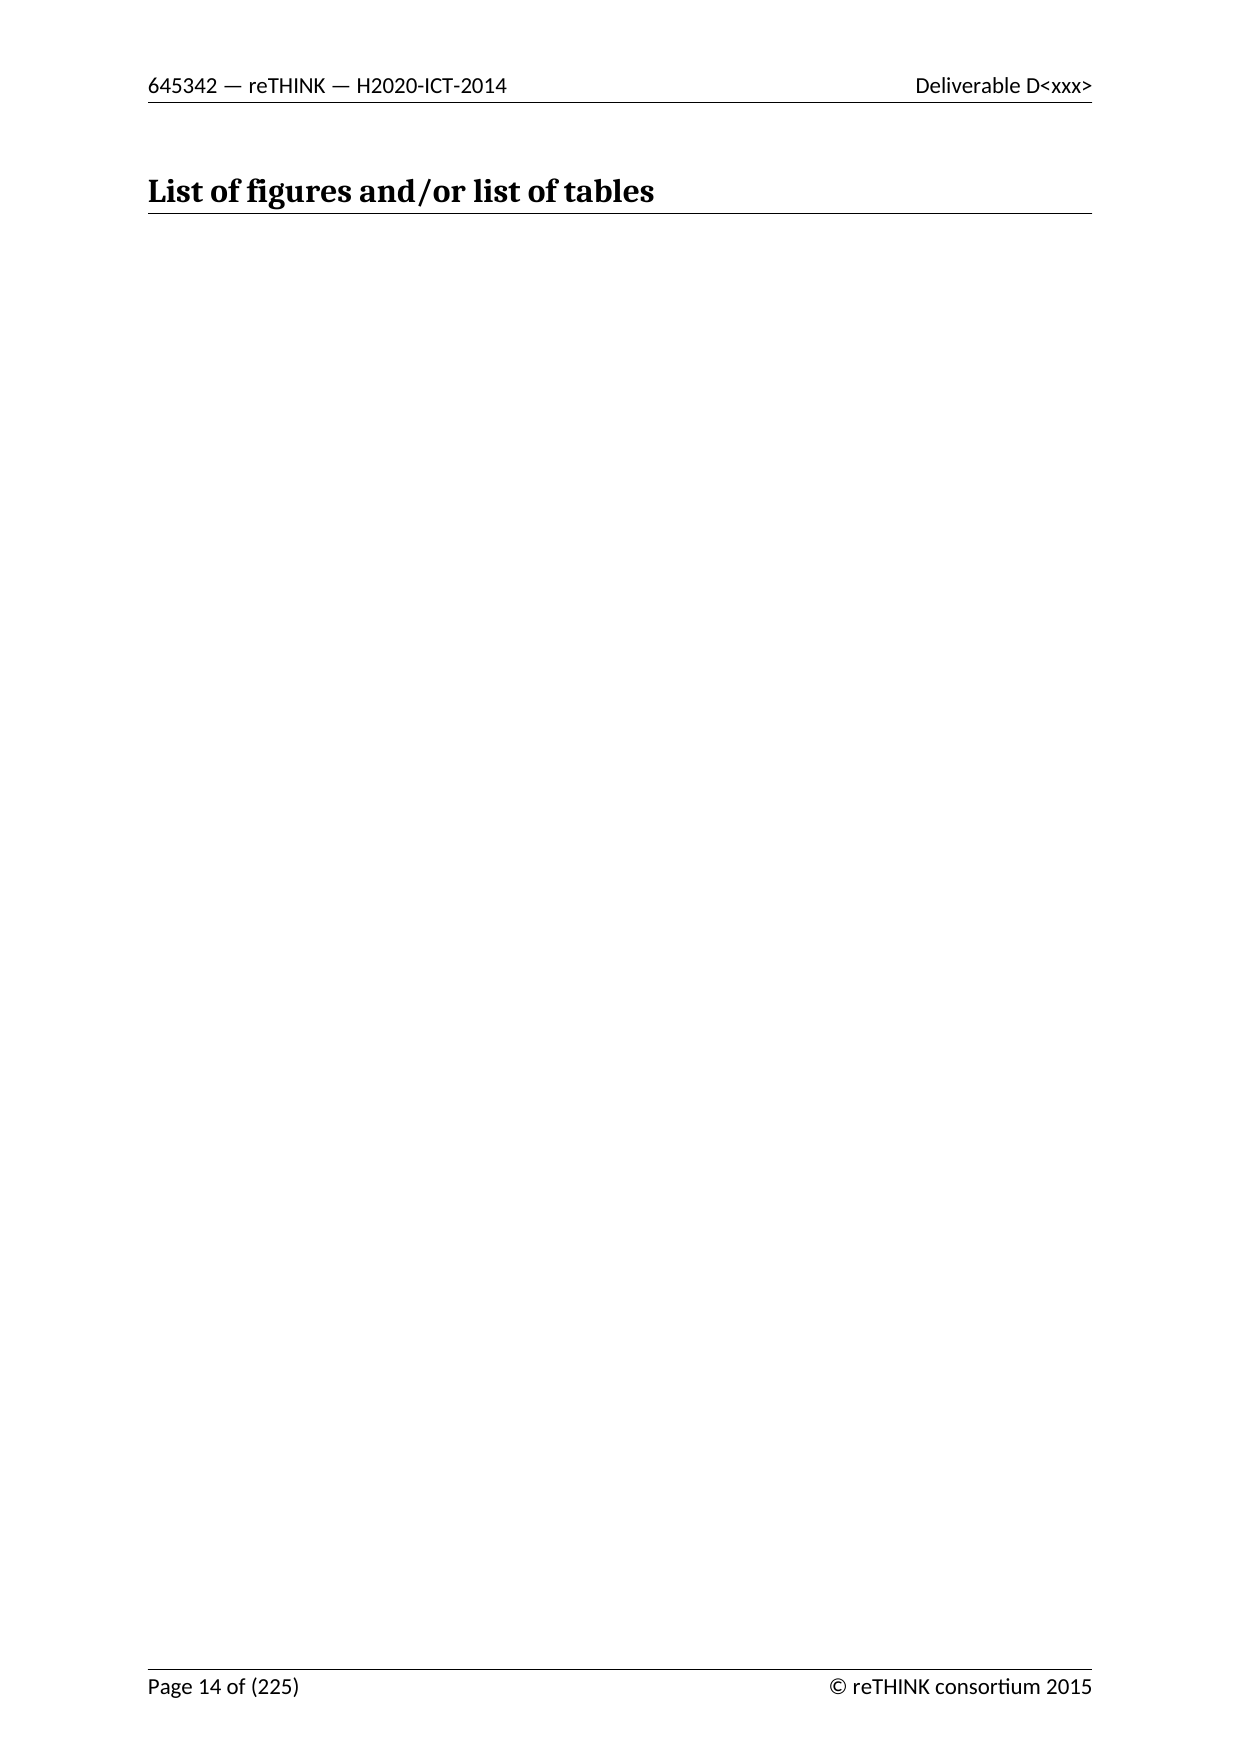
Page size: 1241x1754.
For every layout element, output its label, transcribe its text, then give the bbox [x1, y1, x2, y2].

subtitle List of figures and/or list of tables [148, 173, 1092, 213]
